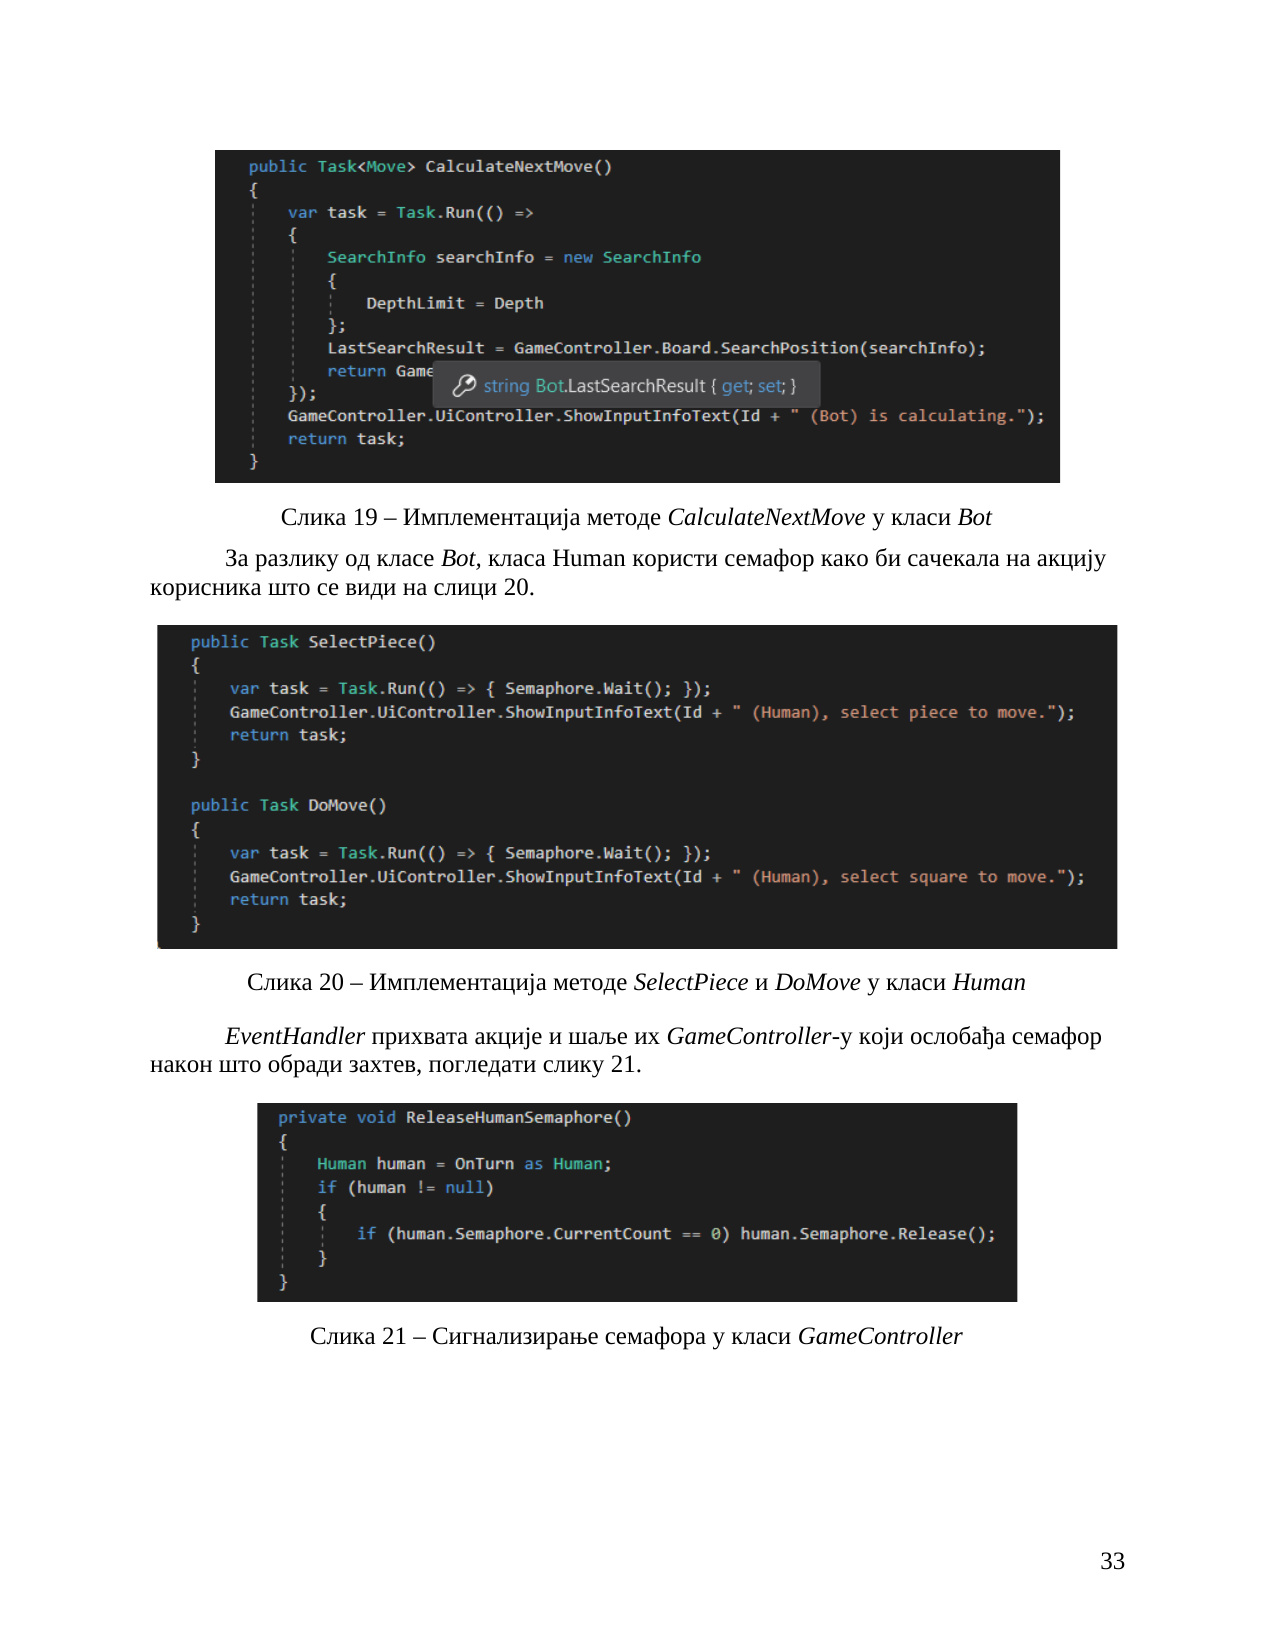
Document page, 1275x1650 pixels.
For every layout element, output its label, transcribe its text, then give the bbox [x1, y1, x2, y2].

text Слика 19 – Имплементација методе CalculateNextMove у класи Bot [75, 502, 1125, 531]
picture [257, 1103, 1018, 1302]
picture [215, 150, 1060, 483]
text Слика 20 – Имплементација методе SelectPiece и DoMove у класи Human [75, 967, 1125, 996]
picture [157, 625, 1118, 949]
text За разлику од класе Bot, класа Human користи семафор како би сачекала на акцију корисника што се види на слици 20. [150, 543, 1125, 601]
text Слика 21 – Сигнализирање семафора у класи GameController [75, 1321, 1125, 1350]
text EventHandler прихвата акције и шаље их GameController-у који ослобађа семафор након што обради захтев, погледати слику 21. [150, 1021, 1125, 1078]
